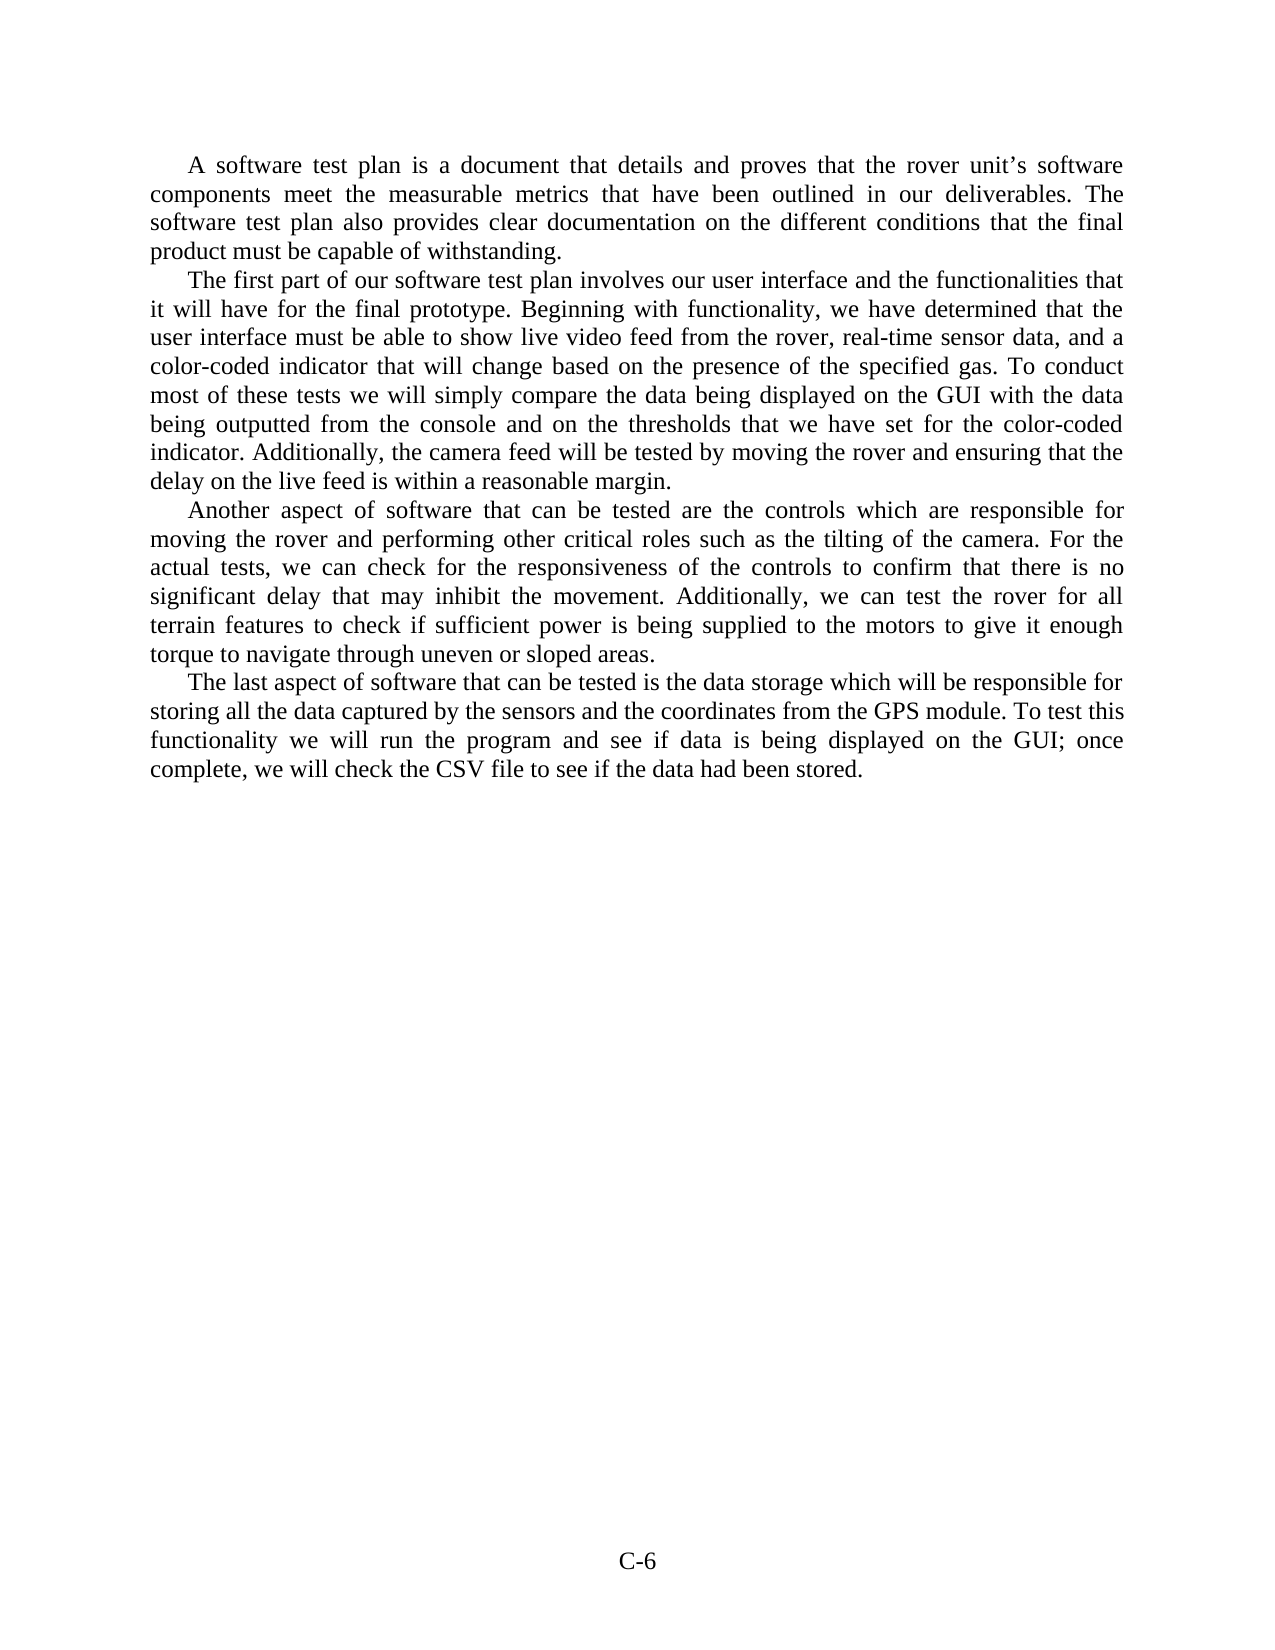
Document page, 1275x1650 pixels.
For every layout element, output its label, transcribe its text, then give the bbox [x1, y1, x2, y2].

text Another aspect of software that can be tested are the controls which are responsible for moving the rover and performing other critical roles such as the tilting of the camera. For the actual tests, we can check for the responsiveness of the controls to confirm that there is no significant delay that may inhibit the movement. Additionally, we can test the rover for all terrain features to check if sufficient power is being supplied to the motors to give it enough torque to navigate through uneven or sloped areas. [150, 495, 1125, 667]
text A software test plan is a document that details and proves that the rover unit’s software components meet the measurable metrics that have been outlined in our deliverables. The software test plan also provides clear documentation on the different conditions that the final product must be capable of withstanding. [150, 150, 1125, 265]
text The first part of our software test plan involves our user interface and the functionalities that it will have for the final prototype. Beginning with functionality, we have determined that the user interface must be able to show live video feed from the rover, real-time sensor data, and a color-coded indicator that will change based on the presence of the specified gas. To conduct most of these tests we will simply compare the data being displayed on the GUI with the data being outputted from the console and on the thresholds that we have set for the color-coded indicator. Additionally, the camera feed will be tested by moving the rover and ensuring that the delay on the live feed is within a reasonable margin. [150, 265, 1125, 495]
text The last aspect of software that can be tested is the data storage which will be responsible for storing all the data captured by the sensors and the coordinates from the GPS module. To test this functionality we will run the program and see if data is being displayed on the GUI; once complete, we will check the CSV file to see if the data had been stored. [150, 667, 1125, 782]
